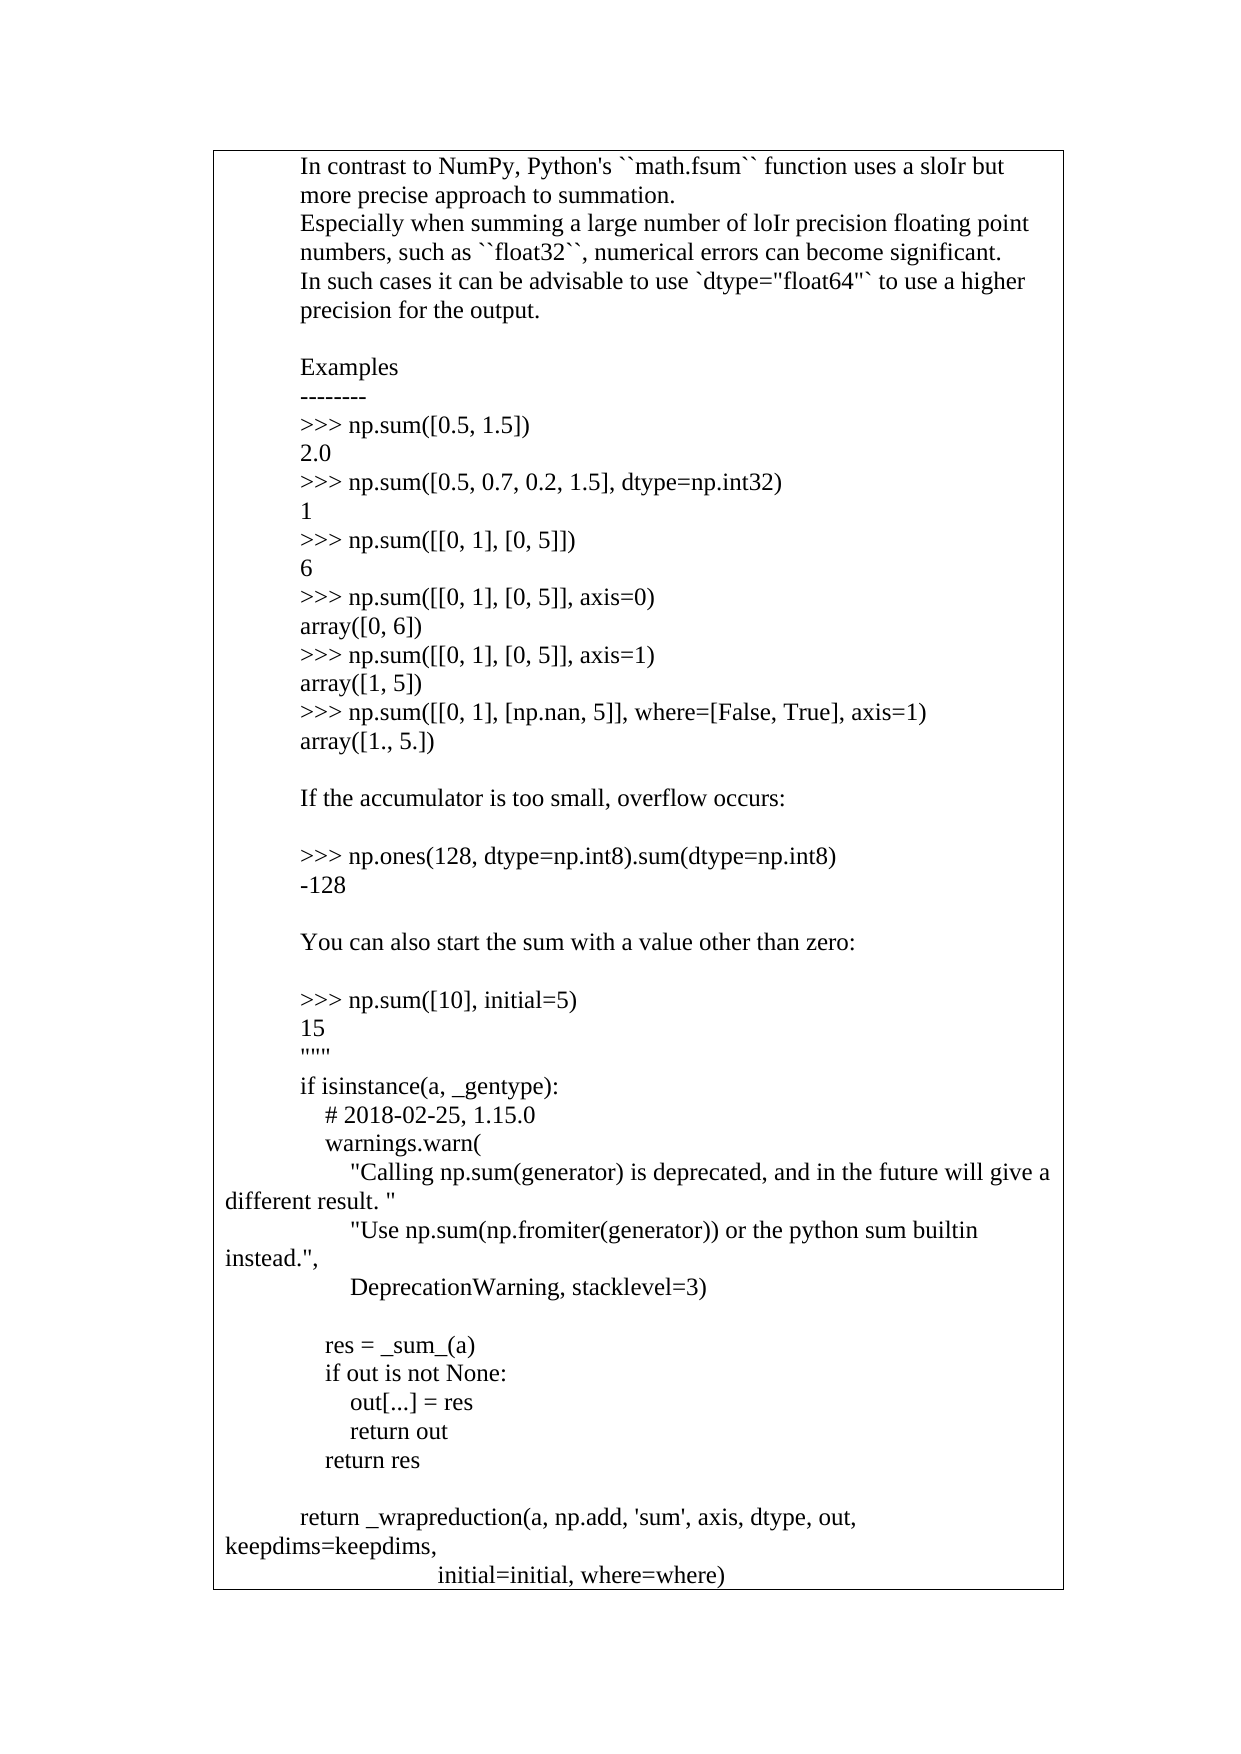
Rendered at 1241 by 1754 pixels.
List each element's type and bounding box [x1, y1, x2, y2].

table_header [214, 151, 1063, 1588]
